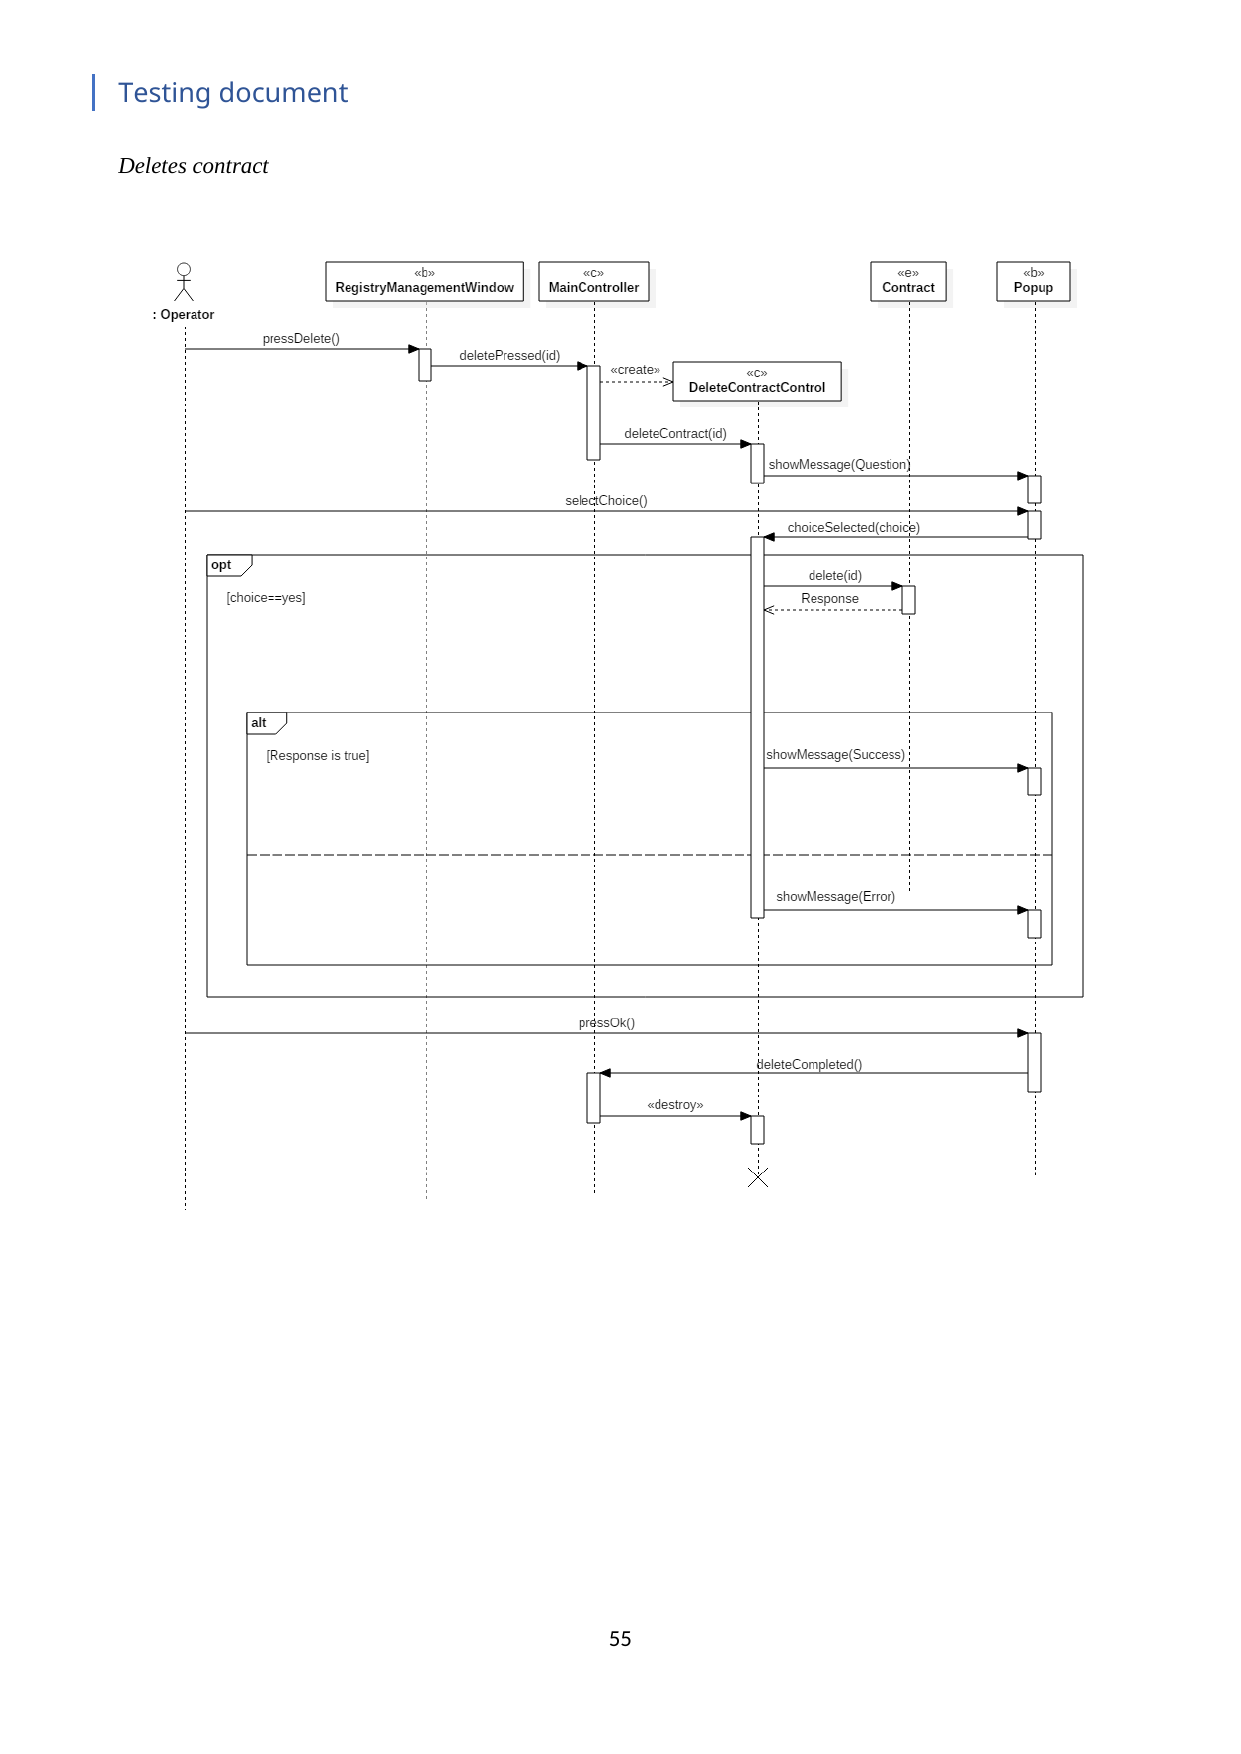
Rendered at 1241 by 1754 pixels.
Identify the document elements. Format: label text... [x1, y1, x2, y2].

subtitle Deletes contract [118, 152, 1122, 178]
picture [118, 253, 1122, 1249]
